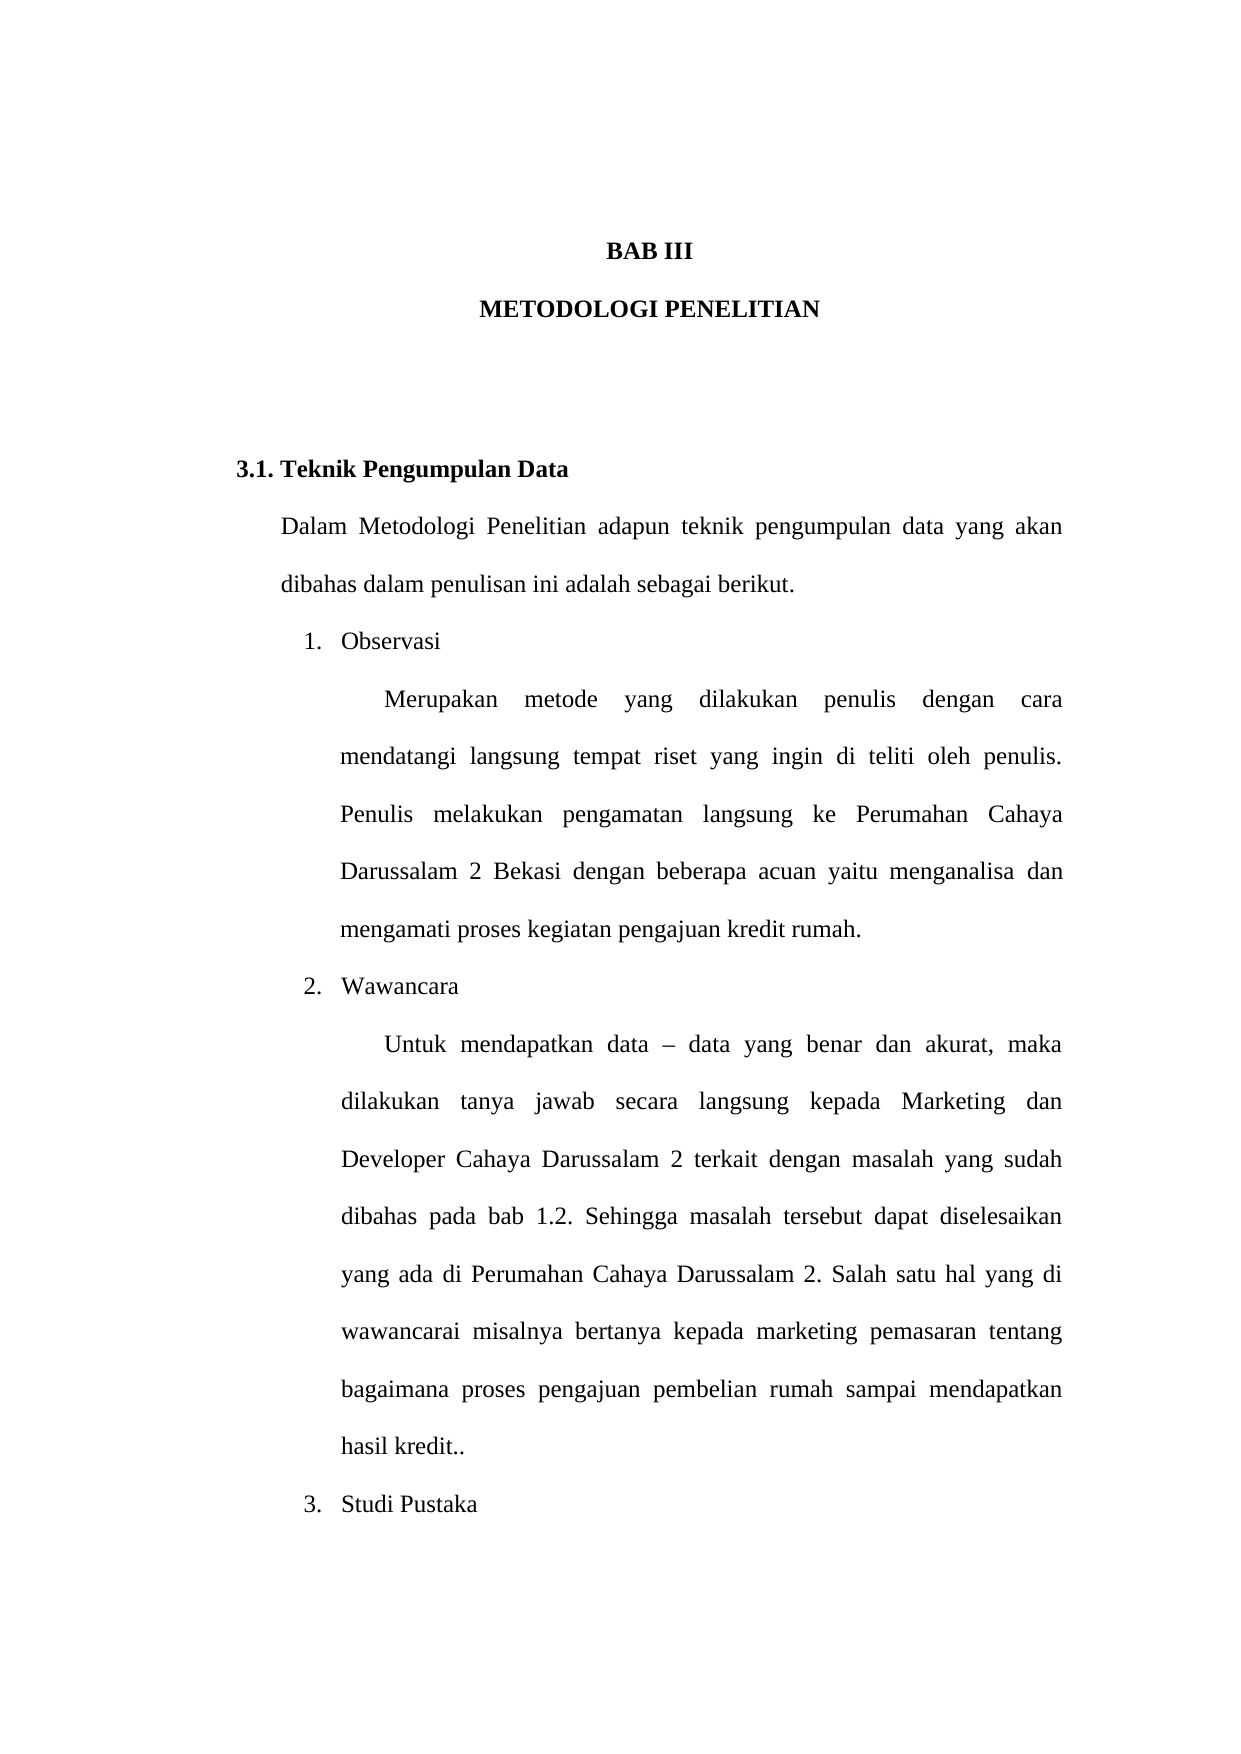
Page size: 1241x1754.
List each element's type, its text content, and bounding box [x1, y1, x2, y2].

list Merupakan metode yang dilakukan penulis dengan cara mendatangi langsung tempat riset yang ingin di teliti oleh penulis. Penulis melakukan pengamatan langsung ke Perumahan Cahaya Darussalam 2 Bekasi dengan beberapa acuan yaitu menganalisa dan mengamati proses kegiatan pengajuan kredit rumah. [340, 684, 1063, 943]
list Observasi [303, 626, 1063, 655]
subtitle BAB III METODOLOGI PENELITIAN [236, 236, 1063, 322]
subtitle 3.1. Teknik Pengumpulan Data [236, 454, 1063, 483]
list Untuk mendapatkan data – data yang benar dan akurat, maka dilakukan tanya jawab secara langsung kepada Marketing dan Developer Cahaya Darussalam 2 terkait dengan masalah yang sudah dibahas pada bab 1.2. Sehingga masalah tersebut dapat diselesaikan yang ada di Perumahan Cahaya Darussalam 2. Salah satu hal yang di wawancarai misalnya bertanya kepada marketing pemasaran tentang bagaimana proses pengajuan pembelian rumah sampai mendapatkan hasil kredit.. [341, 1029, 1063, 1460]
text Dalam Metodologi Penelitian adapun teknik pengumpulan data yang akan dibahas dalam penulisan ini adalah sebagai berikut. [281, 511, 1063, 598]
list Wawancara [303, 971, 1063, 1000]
list Studi Pustaka [303, 1489, 1063, 1518]
